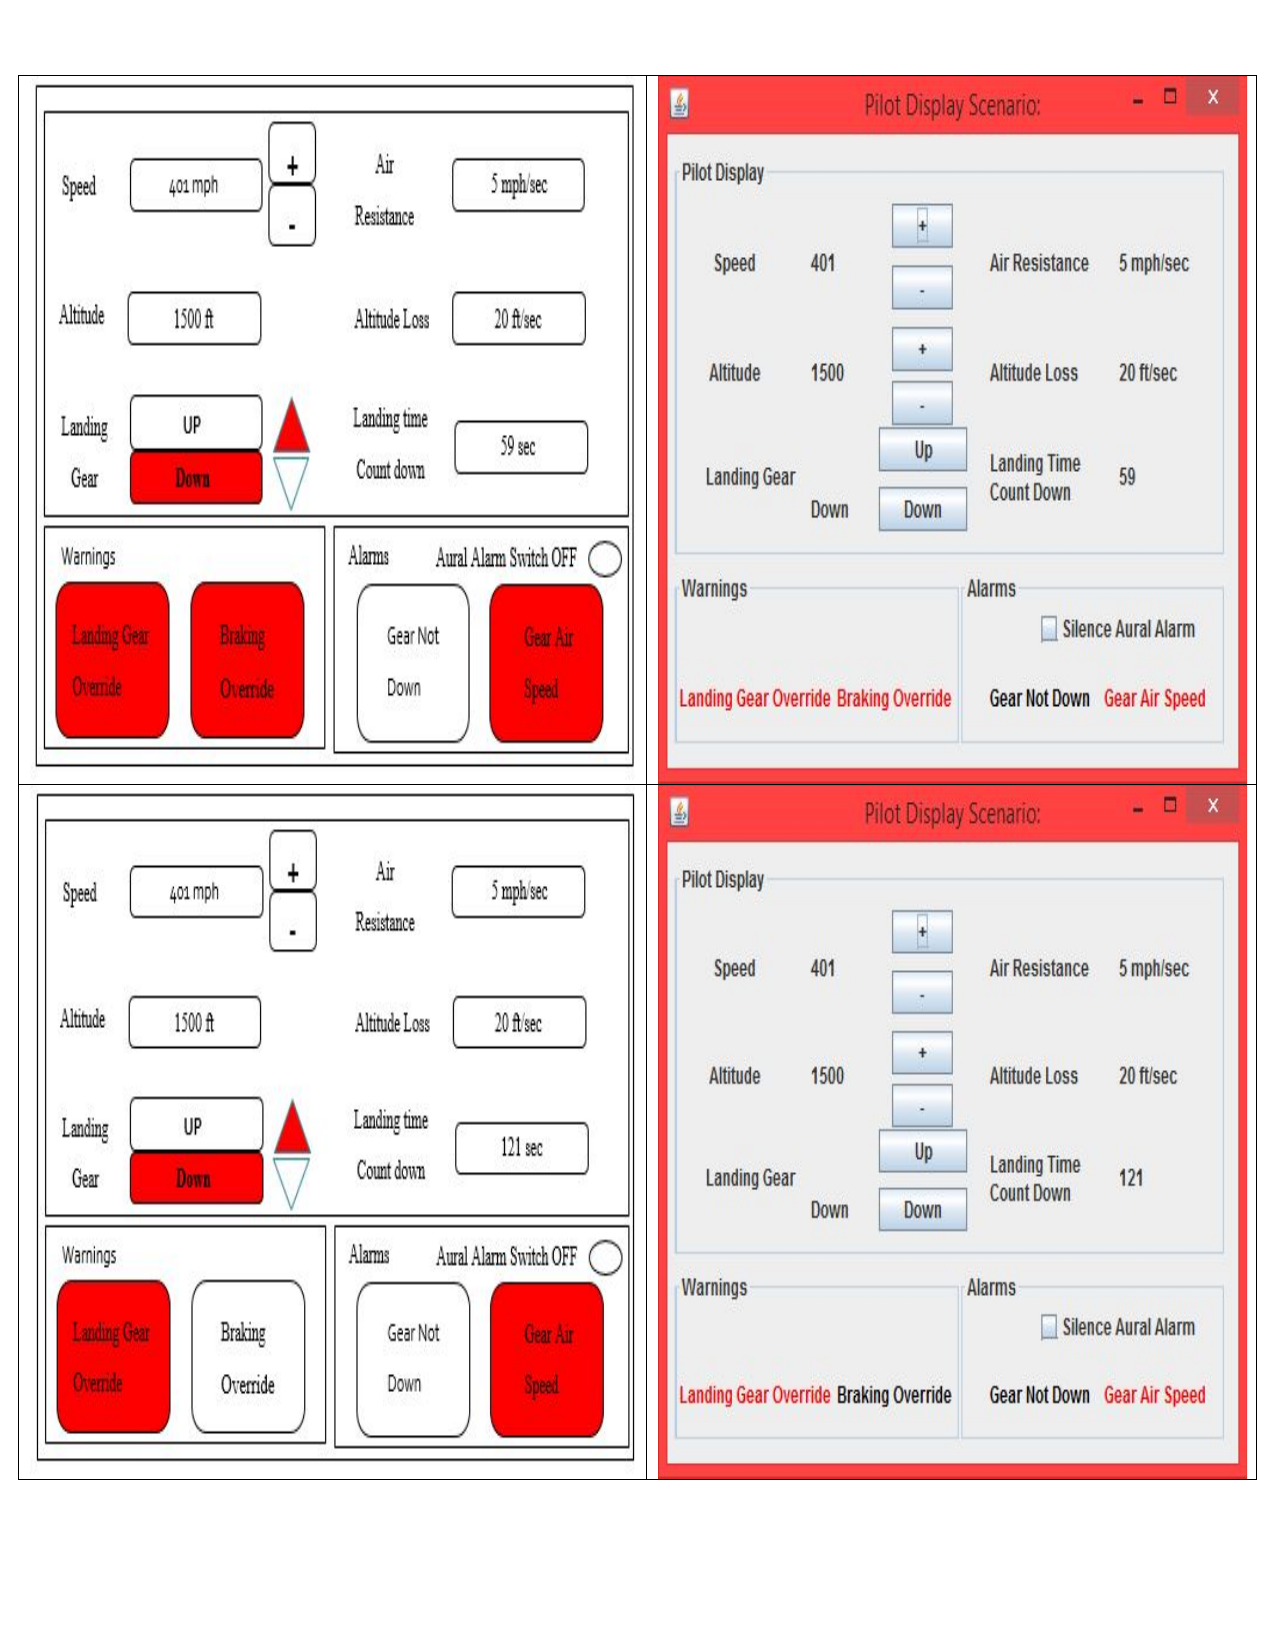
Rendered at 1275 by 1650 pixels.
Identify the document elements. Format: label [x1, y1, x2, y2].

table_cell [647, 785, 658, 1479]
table_cell [19, 76, 646, 784]
table_cell [1248, 76, 1256, 784]
picture [658, 785, 1248, 1479]
picture [658, 76, 1248, 784]
picture [30, 785, 640, 1474]
picture [30, 76, 643, 780]
table_cell [19, 785, 646, 1479]
table_cell [1248, 785, 1256, 1479]
table_cell [647, 76, 658, 784]
